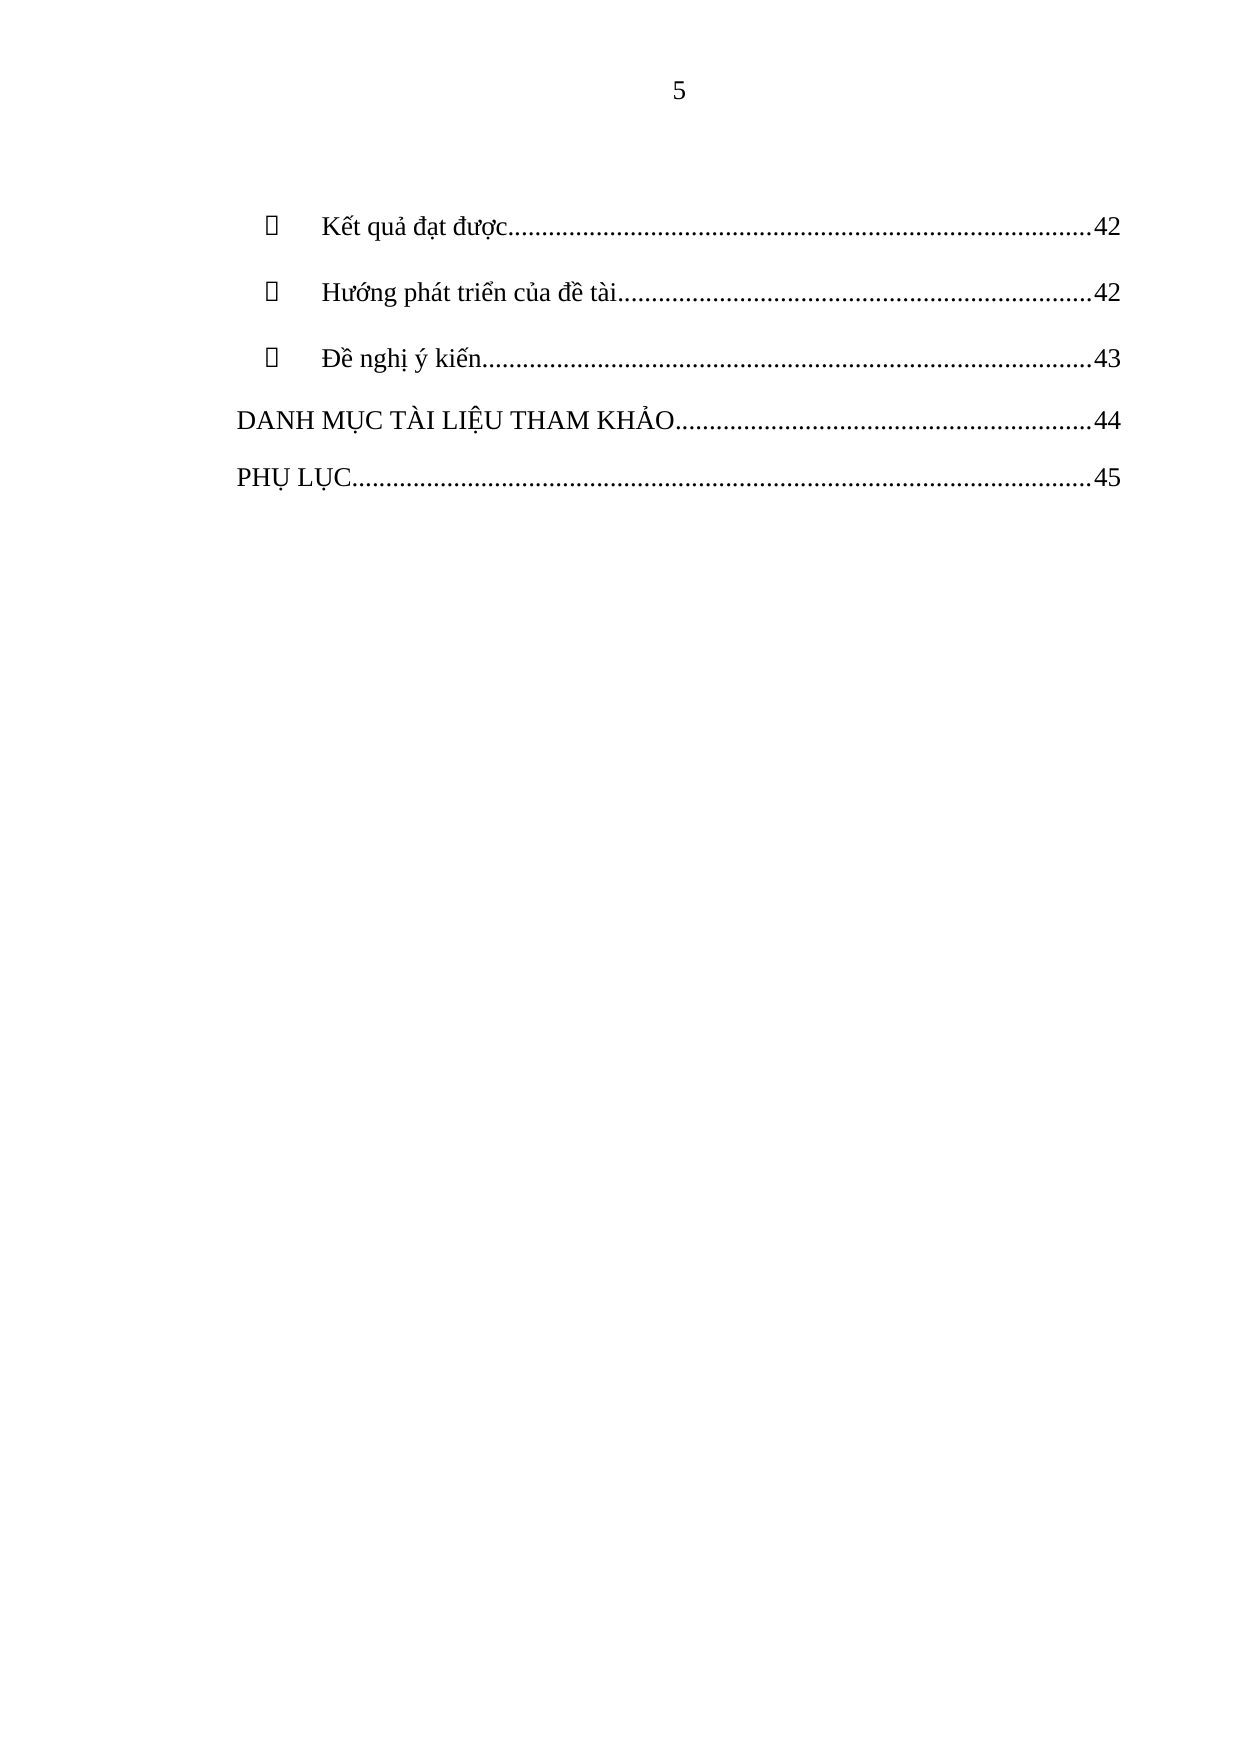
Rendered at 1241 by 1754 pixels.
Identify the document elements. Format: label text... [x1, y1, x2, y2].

text DANH MỤC TÀI LIỆU THAM KHẢO 44 [207, 404, 1122, 435]
text PHỤ LỤC 45 [207, 461, 1122, 492]
text  Hướng phát triển của đề tài 42 [234, 272, 1122, 309]
text  Kết quả đạt được 42 [234, 207, 1122, 244]
text  Đề nghị ý kiến 43 [234, 338, 1122, 375]
